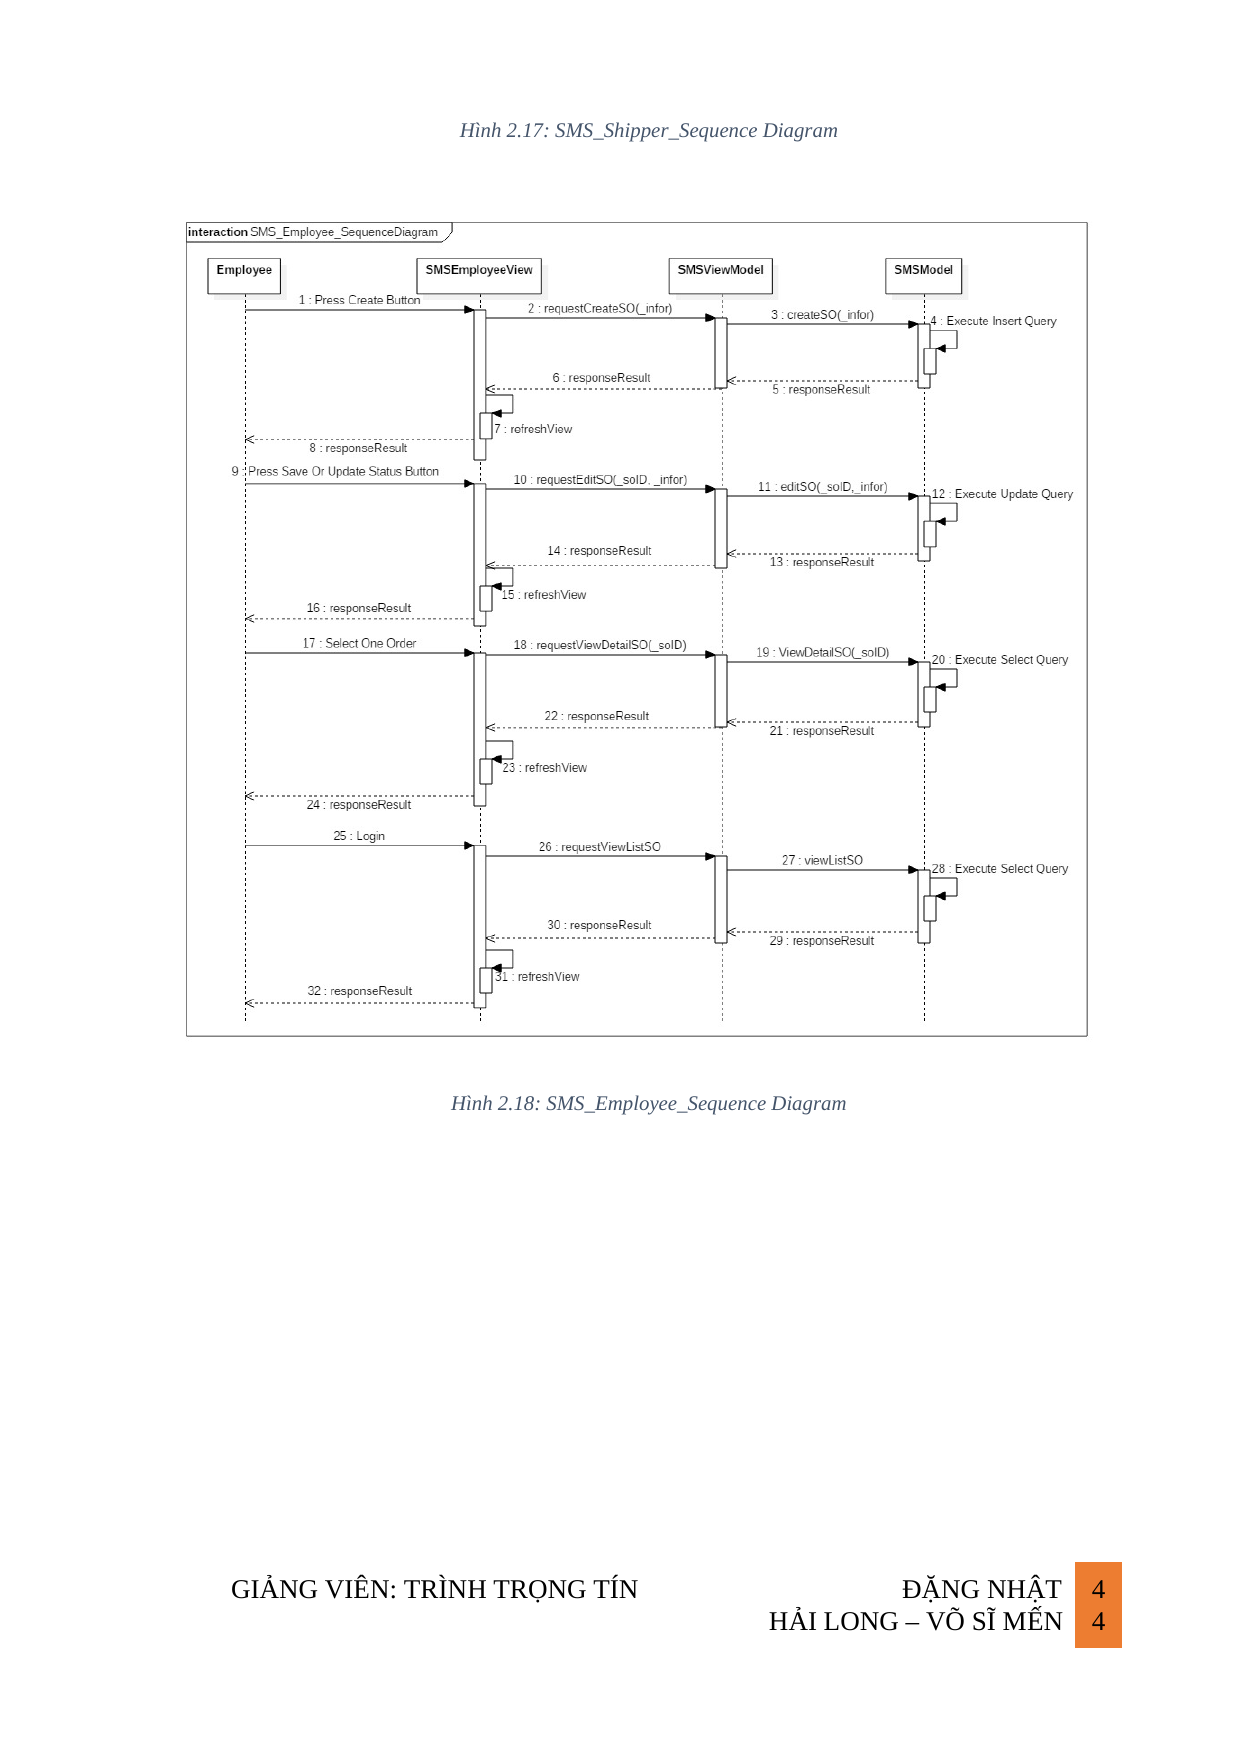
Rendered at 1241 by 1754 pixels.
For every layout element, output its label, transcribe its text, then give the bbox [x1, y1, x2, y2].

text Hình 2.17: SMS_Shipper_Sequence Diagram [177, 118, 1122, 142]
text Hình 2.18: SMS_Employee_Sequence Diagram [177, 1091, 1122, 1115]
picture [177, 213, 1123, 1072]
